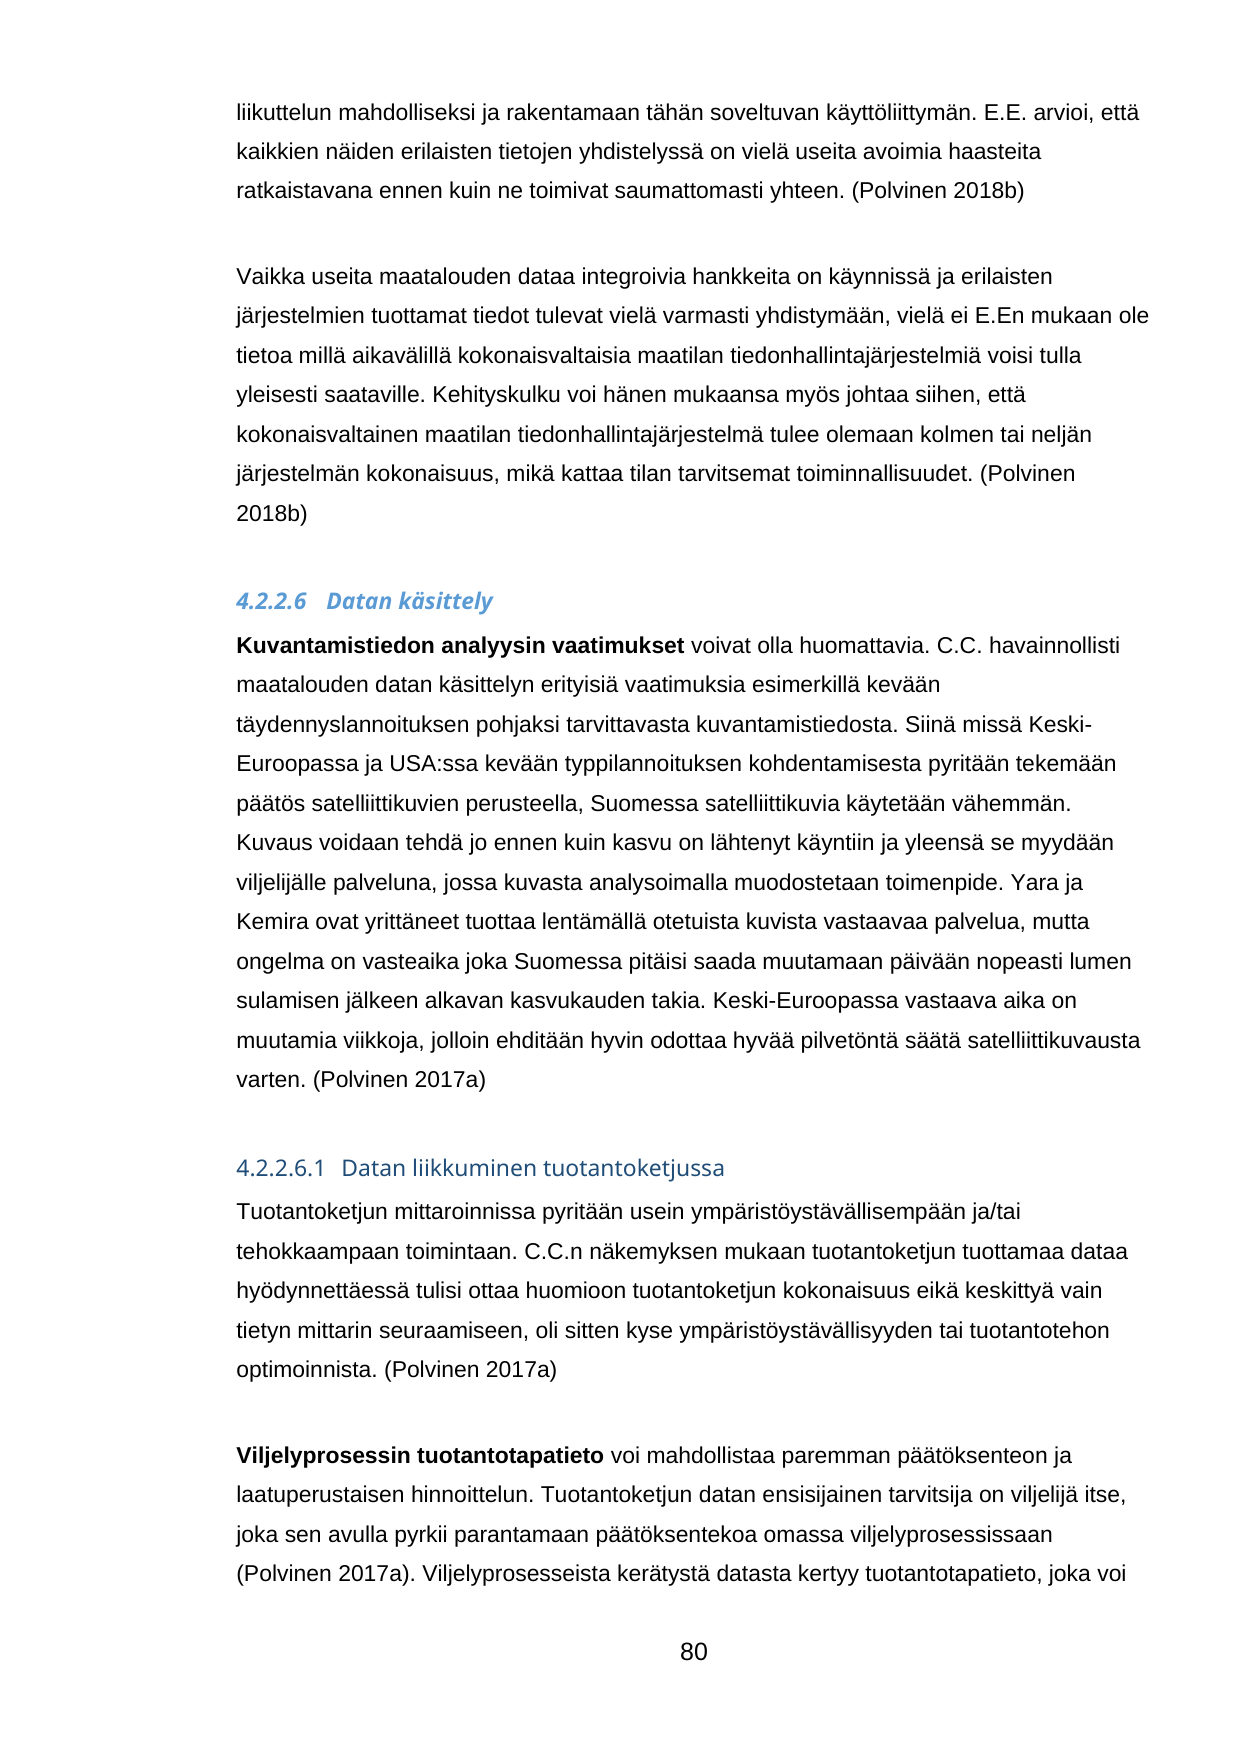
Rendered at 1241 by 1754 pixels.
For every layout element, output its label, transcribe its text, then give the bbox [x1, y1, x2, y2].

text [236, 98, 1152, 204]
text Tuotantoketjun mittaroinnissa pyritään usein ympäristöystävällisempään ja/tai tehokkaampaan toimintaan. C.C.n näkemyksen mukaan tuotantoketjun tuottamaa dataa hyödynnettäessä tulisi ottaa huomioon tuotantoketjun kokonaisuus eikä keskittyä vain tietyn mittarin seuraamiseen, oli sitten kyse ympäristöystävällisyyden tai tuotantotehon optimoinnista. (Polvinen 2017a) [236, 1198, 1152, 1383]
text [236, 1442, 1152, 1586]
text Kuvantamistiedon analyysin vaatimukset voivat olla huomattavia. C.C. havainnollisti maatalouden datan käsittelyn erityisiä vaatimuksia esimerkillä kevään täydennyslannoituksen pohjaksi tarvittavasta kuvantamistiedosta. Siinä missä Keski-Euroopassa ja USA:ssa kevään typpilannoituksen kohdentamisesta pyritään tekemään päätös satelliittikuvien perusteella, Suomessa satelliittikuvia käytetään vähemmän. Kuvaus voidaan tehdä jo ennen kuin kasvu on lähtenyt käyntiin ja yleensä se myydään viljelijälle palveluna, jossa kuvasta analysoimalla muodostetaan toimenpide. Yara ja Kemira ovat yrittäneet tuottaa lentämällä otetuista kuvista vastaavaa palvelua, mutta ongelma on vasteaika joka Suomessa pitäisi saada muutamaan päivään nopeasti lumen sulamisen jälkeen alkavan kasvukauden takia. Keski-Euroopassa vastaava aika on muutamia viikkoja, jolloin ehditään hyvin odottaa hyvää pilvetöntä säätä satelliittikuvausta varten. (Polvinen 2017a) [236, 632, 1152, 1092]
text Vaikka useita maatalouden dataa integroivia hankkeita on käynnissä ja erilaisten järjestelmien tuottamat tiedot tulevat vielä varmasti yhdistymään, vielä ei E.En mukaan ole tietoa millä aikavälillä kokonaisvaltaisia maatilan tiedonhallintajärjestelmiä voisi tulla yleisesti saataville. Kehityskulku voi hänen mukaansa myös johtaa siihen, että kokonaisvaltainen maatilan tiedonhallintajärjestelmä tulee olemaan kolmen tai neljän järjestelmän kokonaisuus, mikä kattaa tilan tarvitsemat toiminnallisuudet. (Polvinen 2018b) [236, 263, 1152, 526]
subtitle Datan käsittely [236, 585, 1152, 616]
subtitle Datan liikkuminen tuotantoketjussa [236, 1151, 1152, 1183]
